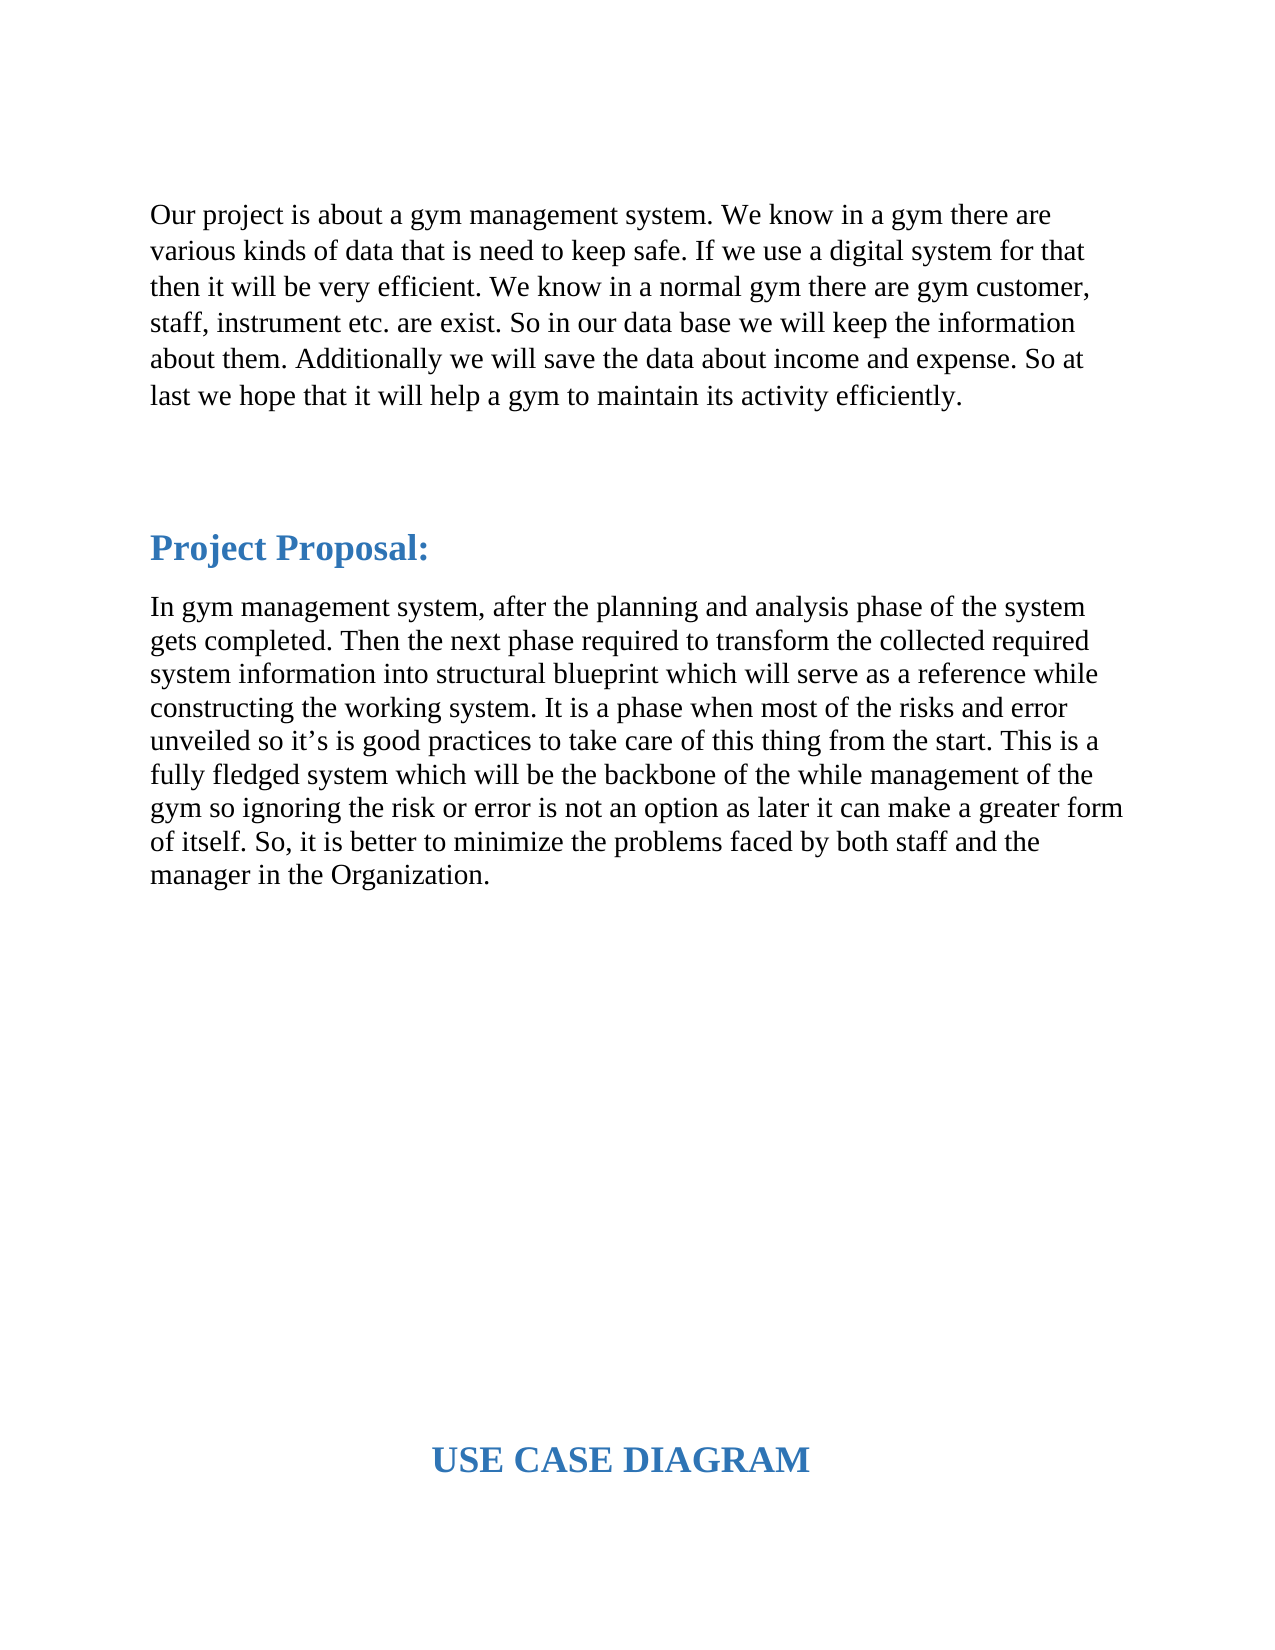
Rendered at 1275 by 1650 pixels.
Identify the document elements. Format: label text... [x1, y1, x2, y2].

text USE CASE DIAGRAM [150, 1437, 1125, 1480]
text In gym management system, after the planning and analysis phase of the system gets completed. Then the next phase required to transform the collected required system information into structural blueprint which will serve as a reference while constructing the working system. It is a phase when most of the risks and error unveiled so it’s is good practices to take care of this thing from the start. This is a fully fledged system which will be the backbone of the while management of the gym so ignoring the risk or error is not an option as later it can make a greater form of itself. So, it is better to minimize the problems faced by both staff and the manager in the Organization. [150, 589, 1125, 891]
text Our project is about a gym management system. We know in a gym there are various kinds of data that is need to keep safe. If we use a digital system for that then it will be very efficient. We know in a normal gym there are gym customer, staff, instrument etc. are exist. So in our data base we will keep the information about them. Additionally we will save the data about income and expense. So at last we hope that it will help a gym to maintain its activity efficiently. [150, 197, 1125, 411]
text Project Proposal: [150, 526, 1125, 569]
